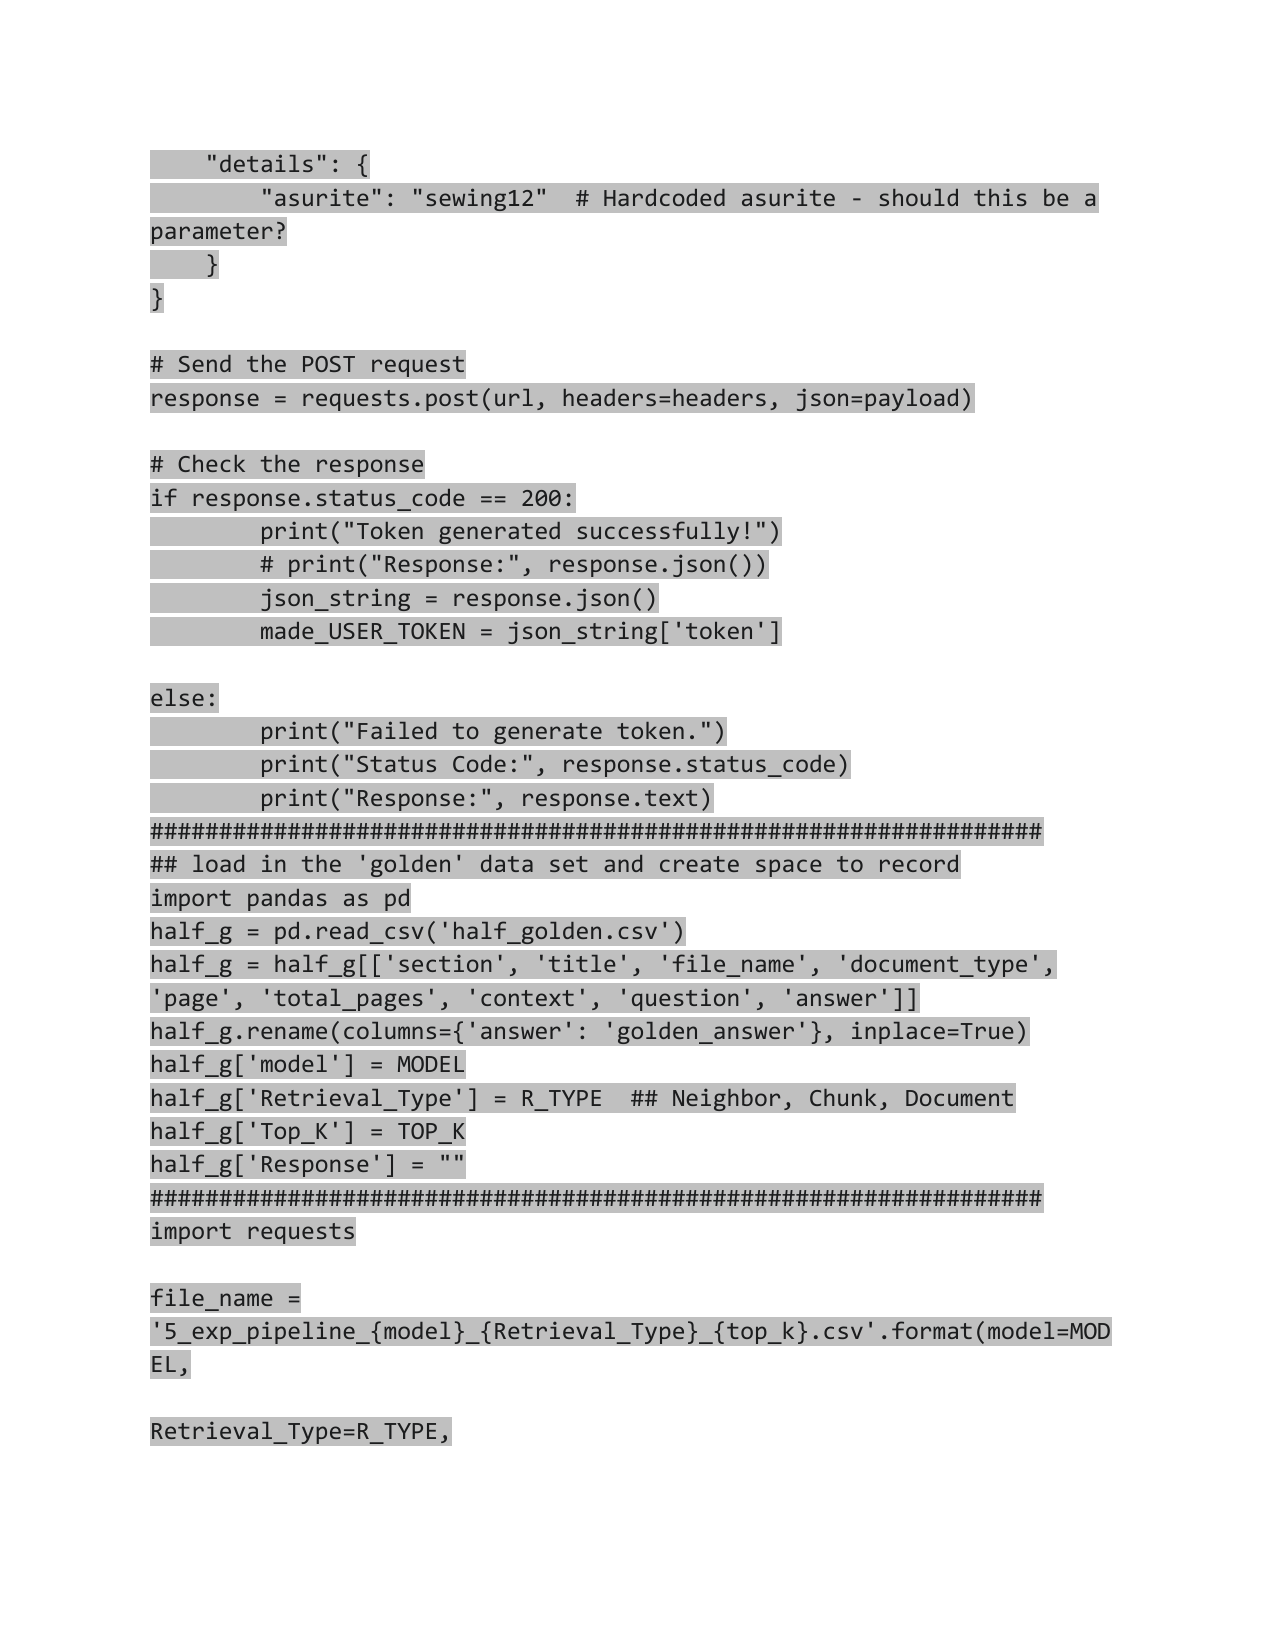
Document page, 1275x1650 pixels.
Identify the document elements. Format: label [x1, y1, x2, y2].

text [150, 150, 1125, 1479]
